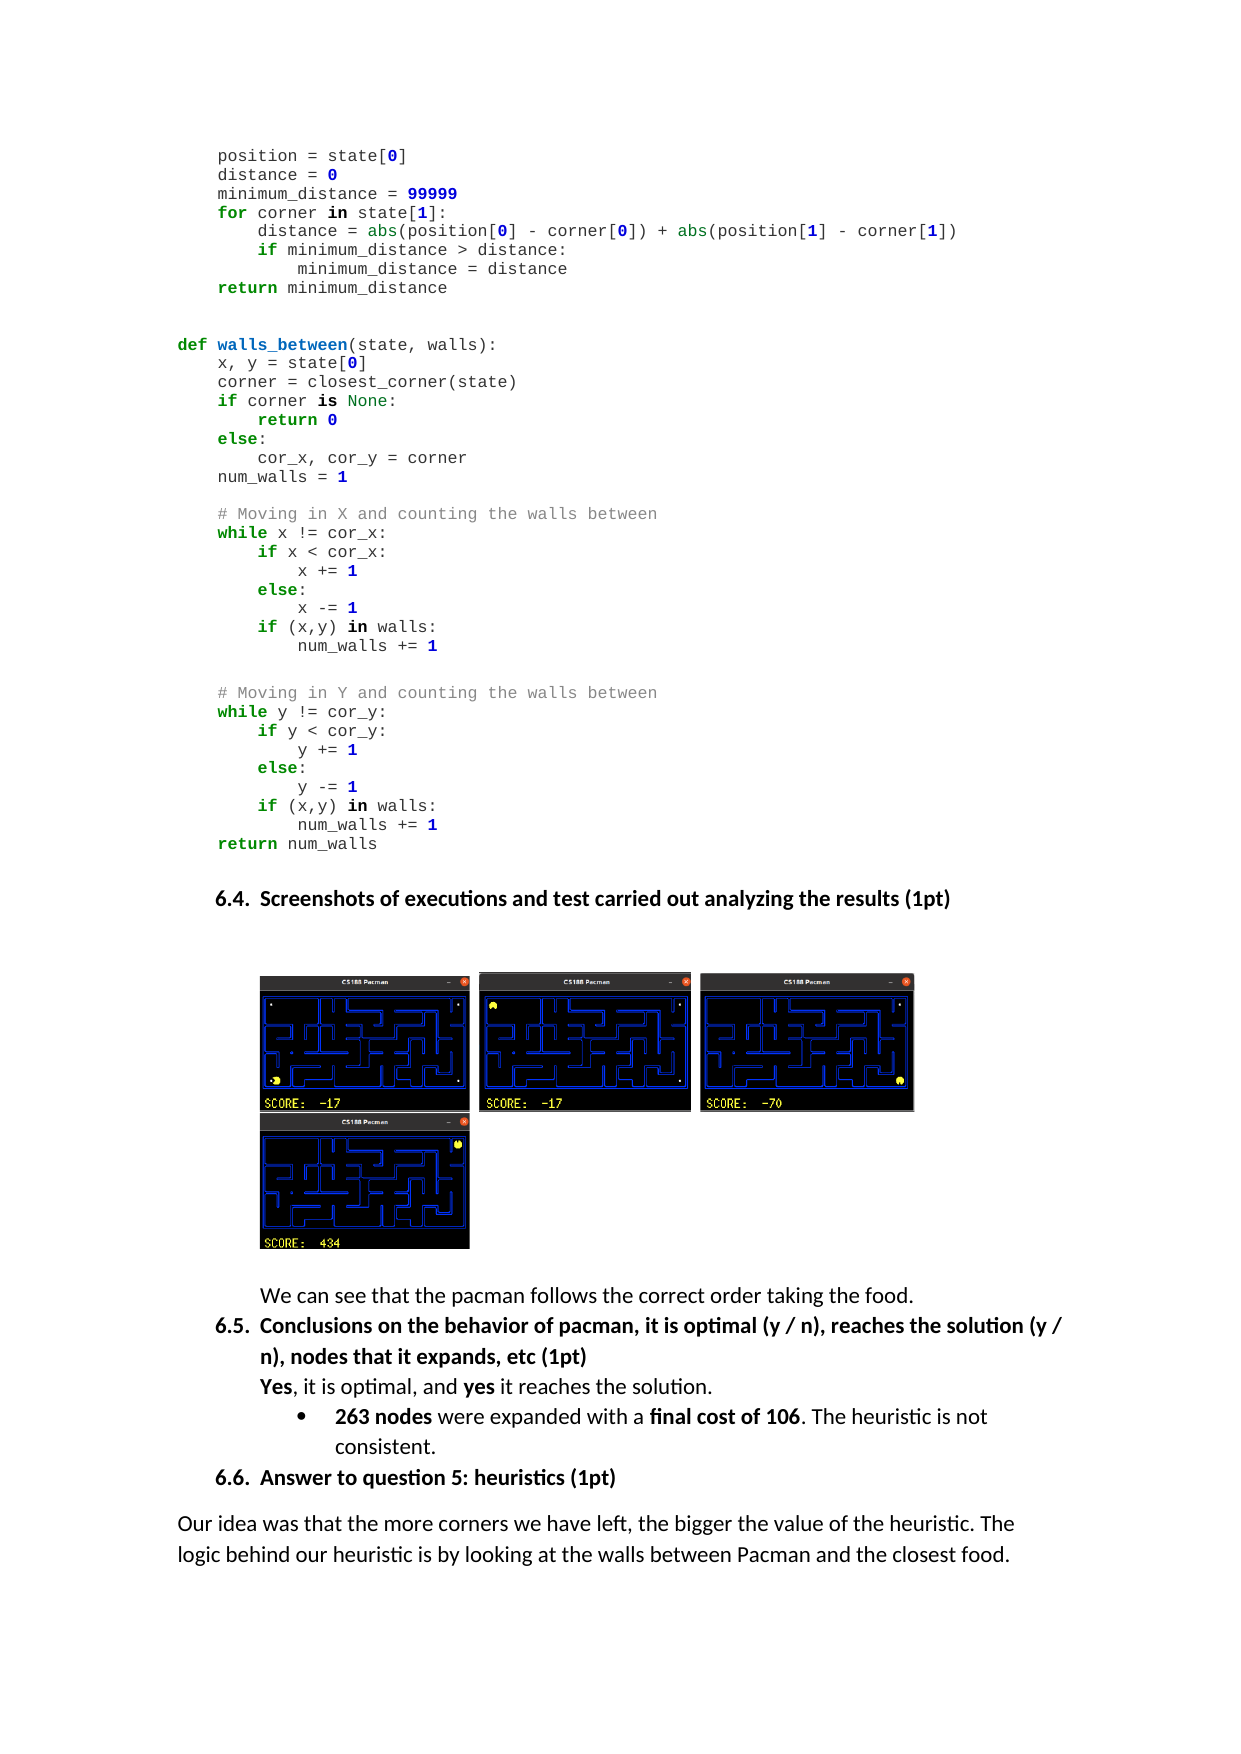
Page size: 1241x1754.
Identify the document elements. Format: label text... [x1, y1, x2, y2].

text else: [177, 760, 1063, 779]
text distance = 0 [177, 166, 1063, 185]
text x -= 1 [177, 600, 1063, 619]
text if y < cor_y: [177, 722, 1063, 741]
list 263 nodes were expanded with a final cost of 106. The heuristic is not consistent. [297, 1402, 1063, 1460]
text num_walls += 1 [177, 638, 1063, 657]
text return 0 [177, 412, 1063, 430]
text position = state[0] [177, 148, 1063, 166]
list Screenshots of executions and test carried out analyzing the results (1pt) [215, 884, 1063, 913]
text for corner in state[1]: [177, 204, 1063, 223]
text y -= 1 [177, 779, 1063, 798]
text minimum_distance = 99999 [177, 185, 1063, 204]
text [177, 223, 1063, 242]
text return minimum_distance [177, 279, 1063, 298]
picture [479, 972, 691, 1112]
text def walls_between(state, walls): [177, 336, 1063, 355]
text if (x,y) in walls: [177, 798, 1063, 817]
text # Moving in X and counting the walls between [177, 506, 1063, 525]
text num_walls = 1 [177, 468, 1063, 487]
list Conclusions on the behavior of pacman, it is optimal (y / n), reaches the solution (y / n), nodes that it expands, etc (1pt) [215, 1312, 1063, 1370]
text if minimum_distance > distance: [177, 242, 1063, 261]
text while y != cor_y: [177, 703, 1063, 722]
text return num_walls [177, 836, 1063, 854]
list We can see that the pacman follows the correct order taking the food. [260, 1281, 1063, 1309]
text x, y = state[0] [177, 355, 1063, 374]
text while x != cor_x: [177, 525, 1063, 543]
text else: [177, 430, 1063, 449]
text corner = closest_corner(state) [177, 374, 1063, 393]
text Our idea was that the more corners we have left, the bigger the value of the heuristic. The logic behind our heuristic is by looking at the walls between Pacman and the closest food. [177, 1509, 1063, 1568]
text if x < cor_x: [177, 543, 1063, 562]
text num_walls += 1 [177, 817, 1063, 836]
text minimum_distance = distance [177, 261, 1063, 279]
list Yes, it is optimal, and yes it reaches the solution. [260, 1372, 1063, 1400]
text x += 1 [177, 562, 1063, 581]
text if (x,y) in walls: [177, 619, 1063, 638]
picture [259, 976, 470, 1112]
text y += 1 [177, 741, 1063, 760]
text # Moving in Y and counting the walls between [177, 685, 1063, 703]
picture [700, 973, 915, 1112]
list Answer to question 5: heuristics (1pt) [215, 1463, 1063, 1491]
text if corner is None: [177, 393, 1063, 412]
text else: [177, 581, 1063, 600]
text cor_x, cor_y = corner [177, 449, 1063, 468]
picture [259, 1113, 470, 1249]
